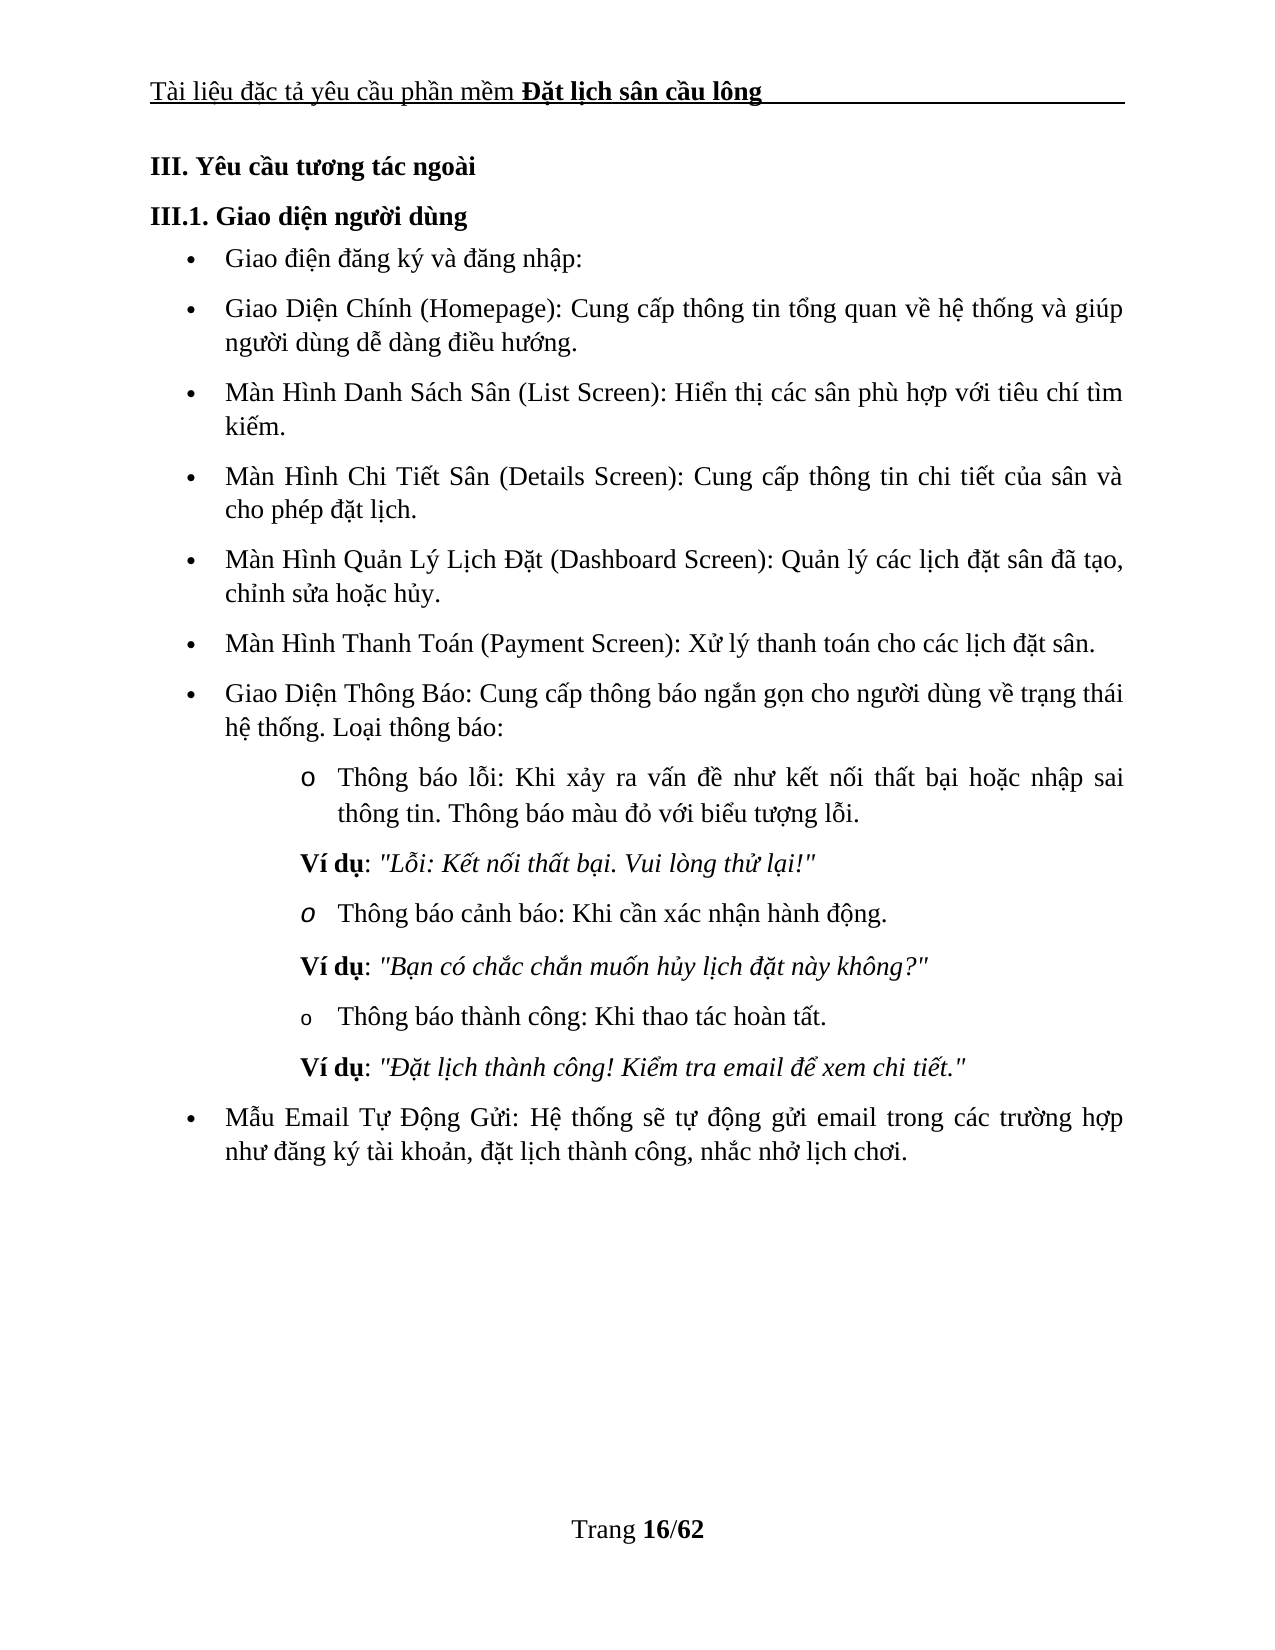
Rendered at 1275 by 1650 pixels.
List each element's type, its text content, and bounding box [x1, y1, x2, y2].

list Giao Diện Chính (Homepage): Cung cấp thông tin tổng quan về hệ thống và giúp người dùng dễ dàng điều hướng. [187, 292, 1125, 357]
list Màn Hình Quản Lý Lịch Đặt (Dashboard Screen): Quản lý các lịch đặt sân đã tạo, chỉnh sửa hoặc hủy. [187, 543, 1125, 608]
list Màn Hình Danh Sách Sân (List Screen): Hiển thị các sân phù hợp với tiêu chí tìm kiếm. [187, 376, 1125, 441]
text Ví dụ: "Lỗi: Kết nối thất bại. Vui lòng thử lại!" [225, 847, 1125, 878]
list Màn Hình Chi Tiết Sân (Details Screen): Cung cấp thông tin chi tiết của sân và cho phép đặt lịch. [187, 460, 1125, 524]
subtitle III. Yêu cầu tương tác ngoài [150, 150, 1125, 181]
text Ví dụ: "Đặt lịch thành công! Kiểm tra email để xem chi tiết." [225, 1051, 1125, 1082]
list Giao điện đăng ký và đăng nhập: [187, 242, 1125, 273]
list Giao Diện Thông Báo: Cung cấp thông báo ngắn gọn cho người dùng về trạng thái hệ thống. Loại thông báo: [187, 677, 1125, 742]
text Ví dụ: "Bạn có chắc chắn muốn hủy lịch đặt này không?" [225, 950, 1125, 981]
list Màn Hình Thanh Toán (Payment Screen): Xử lý thanh toán cho các lịch đặt sân. [187, 627, 1125, 658]
list Thông báo lỗi: Khi xảy ra vấn đề như kết nối thất bại hoặc nhập sai thông tin. Thông báo màu đỏ với biểu tượng lỗi. [300, 761, 1125, 828]
subtitle III.1. Giao diện người dùng [150, 200, 1125, 231]
list Thông báo cảnh báo: Khi cần xác nhận hành động. [300, 897, 1125, 931]
list Mẫu Email Tự Động Gửi: Hệ thống sẽ tự động gửi email trong các trường hợp như đăng ký tài khoản, đặt lịch thành công, nhắc nhở lịch chơi. [187, 1101, 1125, 1166]
list Thông báo thành công: Khi thao tác hoàn tất. [300, 1000, 1125, 1032]
